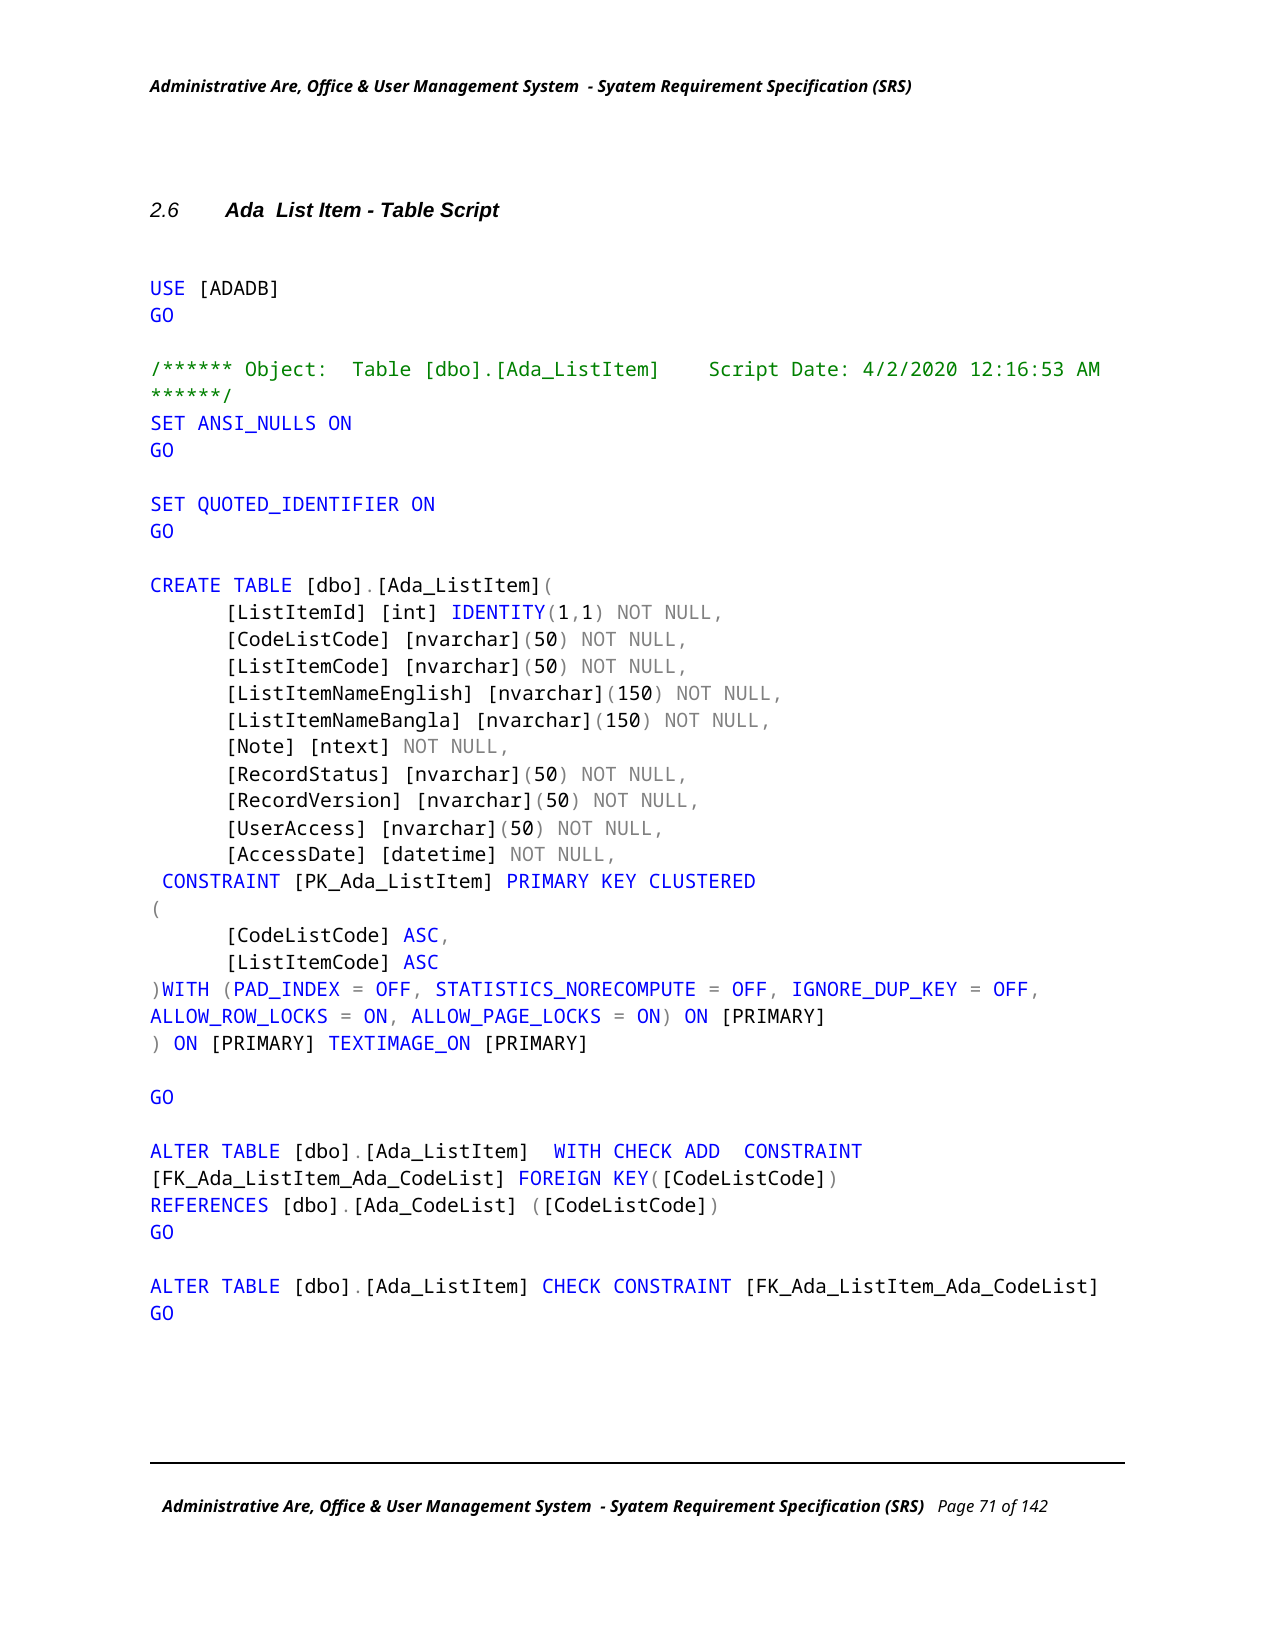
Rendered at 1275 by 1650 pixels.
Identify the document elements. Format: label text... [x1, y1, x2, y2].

text [ListItemCode] [nvarchar](50) NOT NULL, [150, 652, 1125, 679]
text ( [150, 895, 1125, 922]
text SET QUOTED_IDENTIFIER ON [150, 490, 1125, 517]
text ) ON [PRIMARY] TEXTIMAGE_ON [PRIMARY] [150, 1029, 1125, 1057]
subtitle Ada List Item - Table Script [150, 198, 1125, 222]
text [RecordVersion] [nvarchar](50) NOT NULL, [150, 787, 1125, 814]
text )WITH (PAD_INDEX = OFF, STATISTICS_NORECOMPUTE = OFF, IGNORE_DUP_KEY = OFF, ALLOW_ROW_LOCKS = ON, ALLOW_PAGE_LOCKS = ON) ON [PRIMARY] [150, 976, 1125, 1029]
text /****** Object: Table [dbo].[Ada_ListItem] Script Date: 4/2/2020 12:16:53 AM ******/ [150, 355, 1125, 409]
text CONSTRAINT [PK_Ada_ListItem] PRIMARY KEY CLUSTERED [150, 868, 1125, 895]
text GO [150, 301, 1125, 328]
text GO [150, 1218, 1125, 1245]
text SET ANSI_NULLS ON [150, 409, 1125, 436]
text GO [150, 436, 1125, 463]
text [RecordStatus] [nvarchar](50) NOT NULL, [150, 760, 1125, 787]
text [CodeListCode] ASC, [150, 922, 1125, 949]
text [AccessDate] [datetime] NOT NULL, [150, 841, 1125, 868]
text [ListItemId] [int] IDENTITY(1,1) NOT NULL, [150, 598, 1125, 625]
text GO [150, 1083, 1125, 1111]
text ALTER TABLE [dbo].[Ada_ListItem] WITH CHECK ADD CONSTRAINT [FK_Ada_ListItem_Ada_CodeList] FOREIGN KEY([CodeListCode]) [150, 1137, 1125, 1191]
text [Note] [ntext] NOT NULL, [150, 733, 1125, 760]
text USE [ADADB] [150, 274, 1125, 301]
text [UserAccess] [nvarchar](50) NOT NULL, [150, 814, 1125, 841]
text [CodeListCode] [nvarchar](50) NOT NULL, [150, 625, 1125, 652]
text [ListItemCode] ASC [150, 949, 1125, 976]
text REFERENCES [dbo].[Ada_CodeList] ([CodeListCode]) [150, 1191, 1125, 1218]
text [ListItemNameBangla] [nvarchar](150) NOT NULL, [150, 706, 1125, 733]
text [ListItemNameEnglish] [nvarchar](150) NOT NULL, [150, 679, 1125, 706]
text GO [150, 517, 1125, 544]
text ALTER TABLE [dbo].[Ada_ListItem] CHECK CONSTRAINT [FK_Ada_ListItem_Ada_CodeList] [150, 1272, 1125, 1299]
text CREATE TABLE [dbo].[Ada_ListItem]( [150, 571, 1125, 598]
text GO [150, 1299, 1125, 1326]
